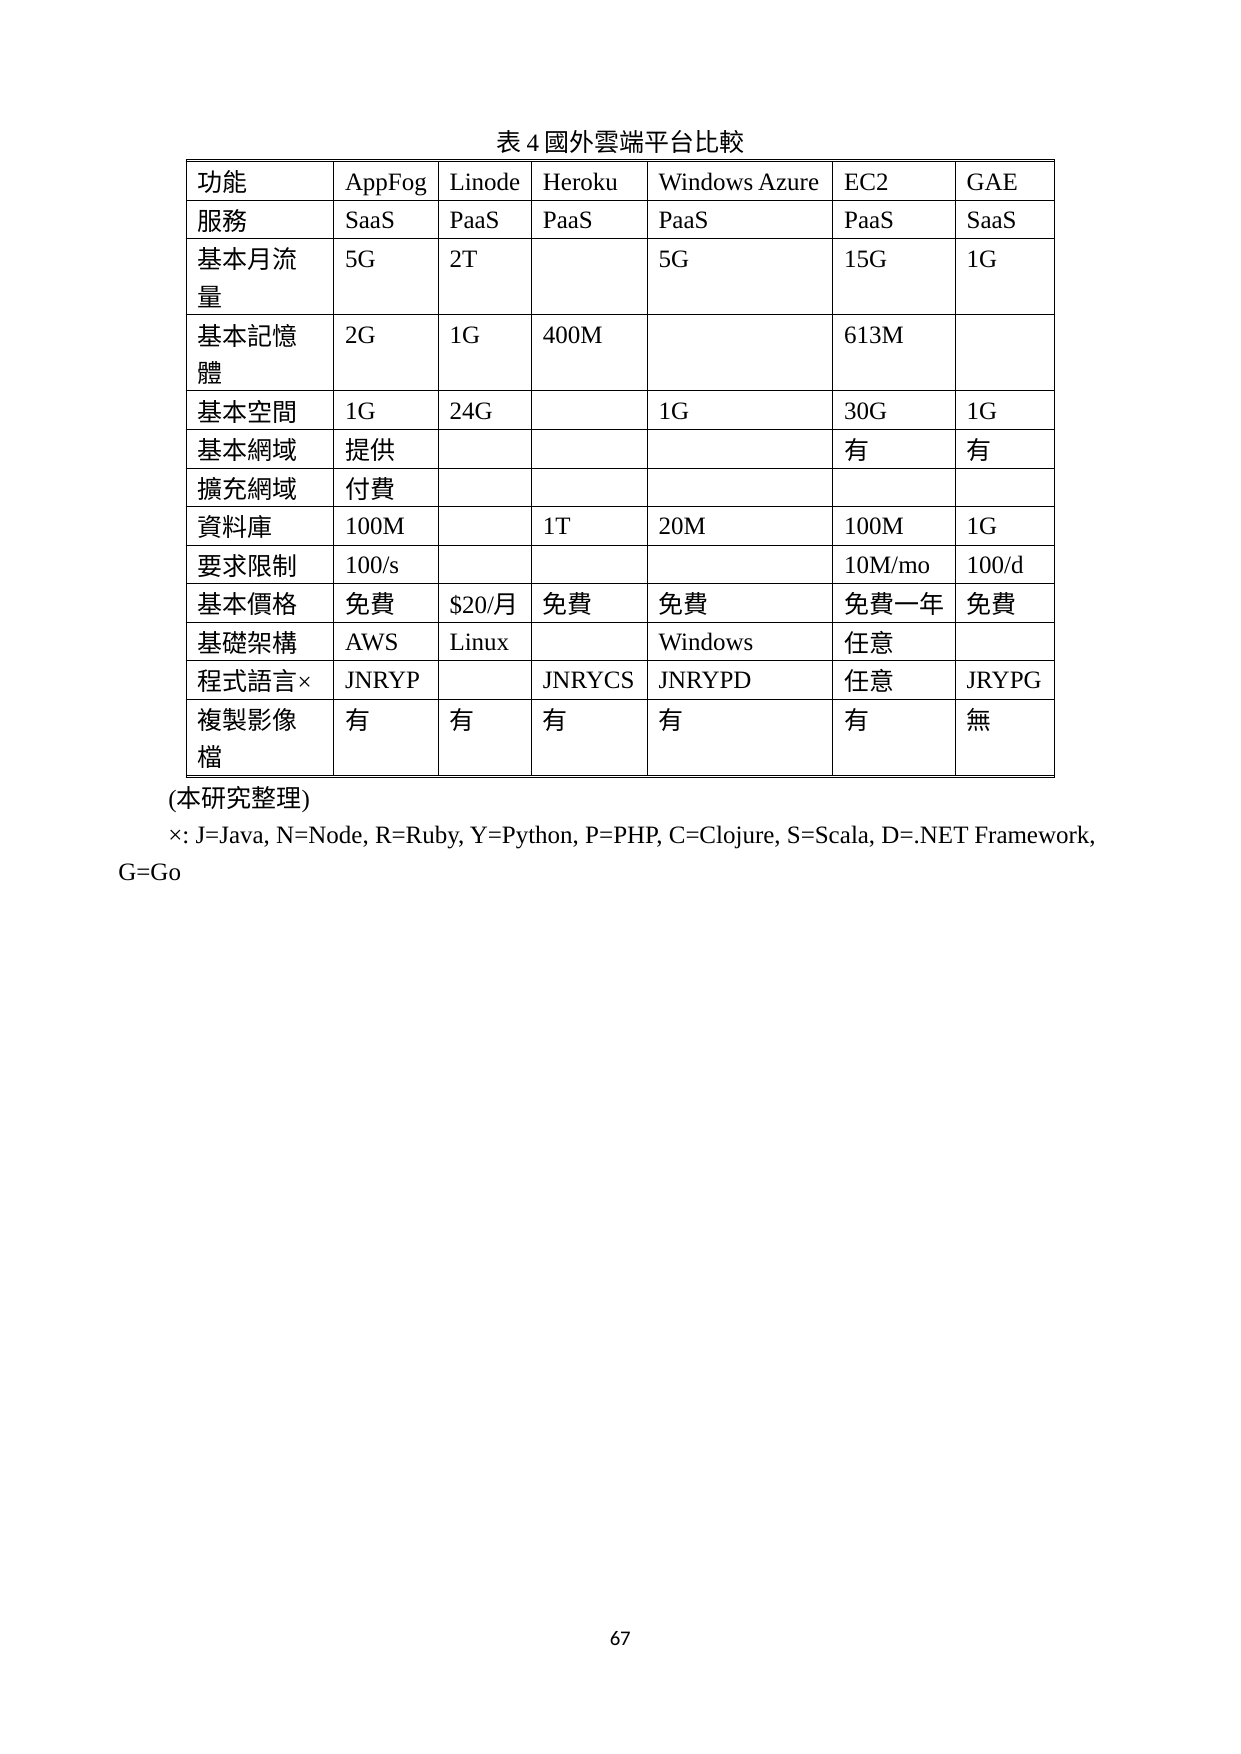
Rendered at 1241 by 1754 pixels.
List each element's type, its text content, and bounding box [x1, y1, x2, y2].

table_cell 基本月流量 [187, 239, 333, 314]
table_cell [532, 469, 647, 506]
table_header GAE [956, 162, 1054, 200]
table_cell SaaS [334, 201, 438, 238]
table_header Heroku [532, 162, 647, 200]
table_cell 要求限制 [187, 546, 333, 583]
table_cell 有 [439, 700, 531, 775]
table_cell 基本網域 [187, 430, 333, 467]
text 表 4 國外雲端平台比較 [118, 122, 1122, 159]
table_cell 資料庫 [187, 507, 333, 544]
table_cell [648, 469, 832, 506]
table_cell 免費 [648, 584, 832, 622]
table_cell 免費 [532, 584, 647, 622]
table_cell [532, 391, 647, 429]
table_cell 任意 [833, 623, 955, 660]
table_cell [439, 469, 531, 506]
table_cell 有 [648, 700, 832, 775]
table_cell 有 [334, 700, 438, 775]
table_cell [532, 430, 647, 467]
table_cell 10M/mo [833, 546, 955, 583]
table_cell 免費 [334, 584, 438, 622]
table_cell 2T [439, 239, 531, 314]
table_header AppFog [334, 162, 438, 200]
table_cell 24G [439, 391, 531, 429]
table_cell SaaS [956, 201, 1054, 238]
table_cell 613M [833, 315, 955, 390]
table_cell PaaS [833, 201, 955, 238]
table_cell 基本空間 [187, 391, 333, 429]
table_cell JNRYP [334, 661, 438, 699]
table_cell 1G [334, 391, 438, 429]
table_cell JRYPG [956, 661, 1054, 699]
table_cell 提供 [334, 430, 438, 467]
table_cell 無 [956, 700, 1054, 775]
table_cell 有 [833, 430, 955, 467]
table_cell [439, 546, 531, 583]
table_cell AWS [334, 623, 438, 660]
table_cell [532, 623, 647, 660]
table_header 功能 [187, 162, 333, 200]
table_cell 有 [956, 430, 1054, 467]
table_cell [956, 469, 1054, 506]
table_cell [532, 239, 647, 314]
table_cell 基礎架構 [187, 623, 333, 660]
table_cell 20M [648, 507, 832, 544]
table_cell 擴充網域 [187, 469, 333, 506]
table_cell Linux [439, 623, 531, 660]
table_cell 有 [833, 700, 955, 775]
table_cell [648, 546, 832, 583]
table_cell 任意 [833, 661, 955, 699]
table_header EC2 [833, 162, 955, 200]
table_cell 1G [648, 391, 832, 429]
table_cell [956, 315, 1054, 390]
table_cell 免費一年 [833, 584, 955, 622]
table_cell [956, 623, 1054, 660]
table_cell PaaS [532, 201, 647, 238]
table_cell 100/d [956, 546, 1054, 583]
table_cell 基本價格 [187, 584, 333, 622]
table_cell 5G [648, 239, 832, 314]
table_cell JNRYCS [532, 661, 647, 699]
table_cell 1G [956, 391, 1054, 429]
text (本研究整理) [118, 778, 1122, 815]
table_cell [439, 507, 531, 544]
table_cell [532, 546, 647, 583]
table_cell 有 [532, 700, 647, 775]
table_cell [648, 430, 832, 467]
table_cell 1G [439, 315, 531, 390]
table_cell [439, 661, 531, 699]
table_cell [648, 315, 832, 390]
table_cell [833, 469, 955, 506]
table_cell 服務 [187, 201, 333, 238]
table_cell 1T [532, 507, 647, 544]
table_cell 2G [334, 315, 438, 390]
table_cell 100M [334, 507, 438, 544]
table_cell PaaS [648, 201, 832, 238]
table_cell 15G [833, 239, 955, 314]
table_cell 5G [334, 239, 438, 314]
table_cell 100/s [334, 546, 438, 583]
table_cell $20/月 [439, 584, 531, 622]
table_cell 400M [532, 315, 647, 390]
table_cell 30G [833, 391, 955, 429]
table_cell 付費 [334, 469, 438, 506]
table_cell 程式語言× [187, 661, 333, 699]
table_cell 免費 [956, 584, 1054, 622]
table_cell [439, 430, 531, 467]
table_cell 基本記憶體 [187, 315, 333, 390]
table_header Windows Azure [648, 162, 832, 200]
table_cell PaaS [439, 201, 531, 238]
table_cell Windows [648, 623, 832, 660]
text ×: J=Java, N=Node, R=Ruby, Y=Python, P=PHP, C=Clojure, S=Scala, D=.NET Framework, G=Go [118, 815, 1122, 890]
table_header Linode [439, 162, 531, 200]
table_cell 複製影像檔 [187, 700, 333, 775]
table_cell 1G [956, 239, 1054, 314]
table_cell 1G [956, 507, 1054, 544]
table_cell JNRYPD [648, 661, 832, 699]
table_cell 100M [833, 507, 955, 544]
